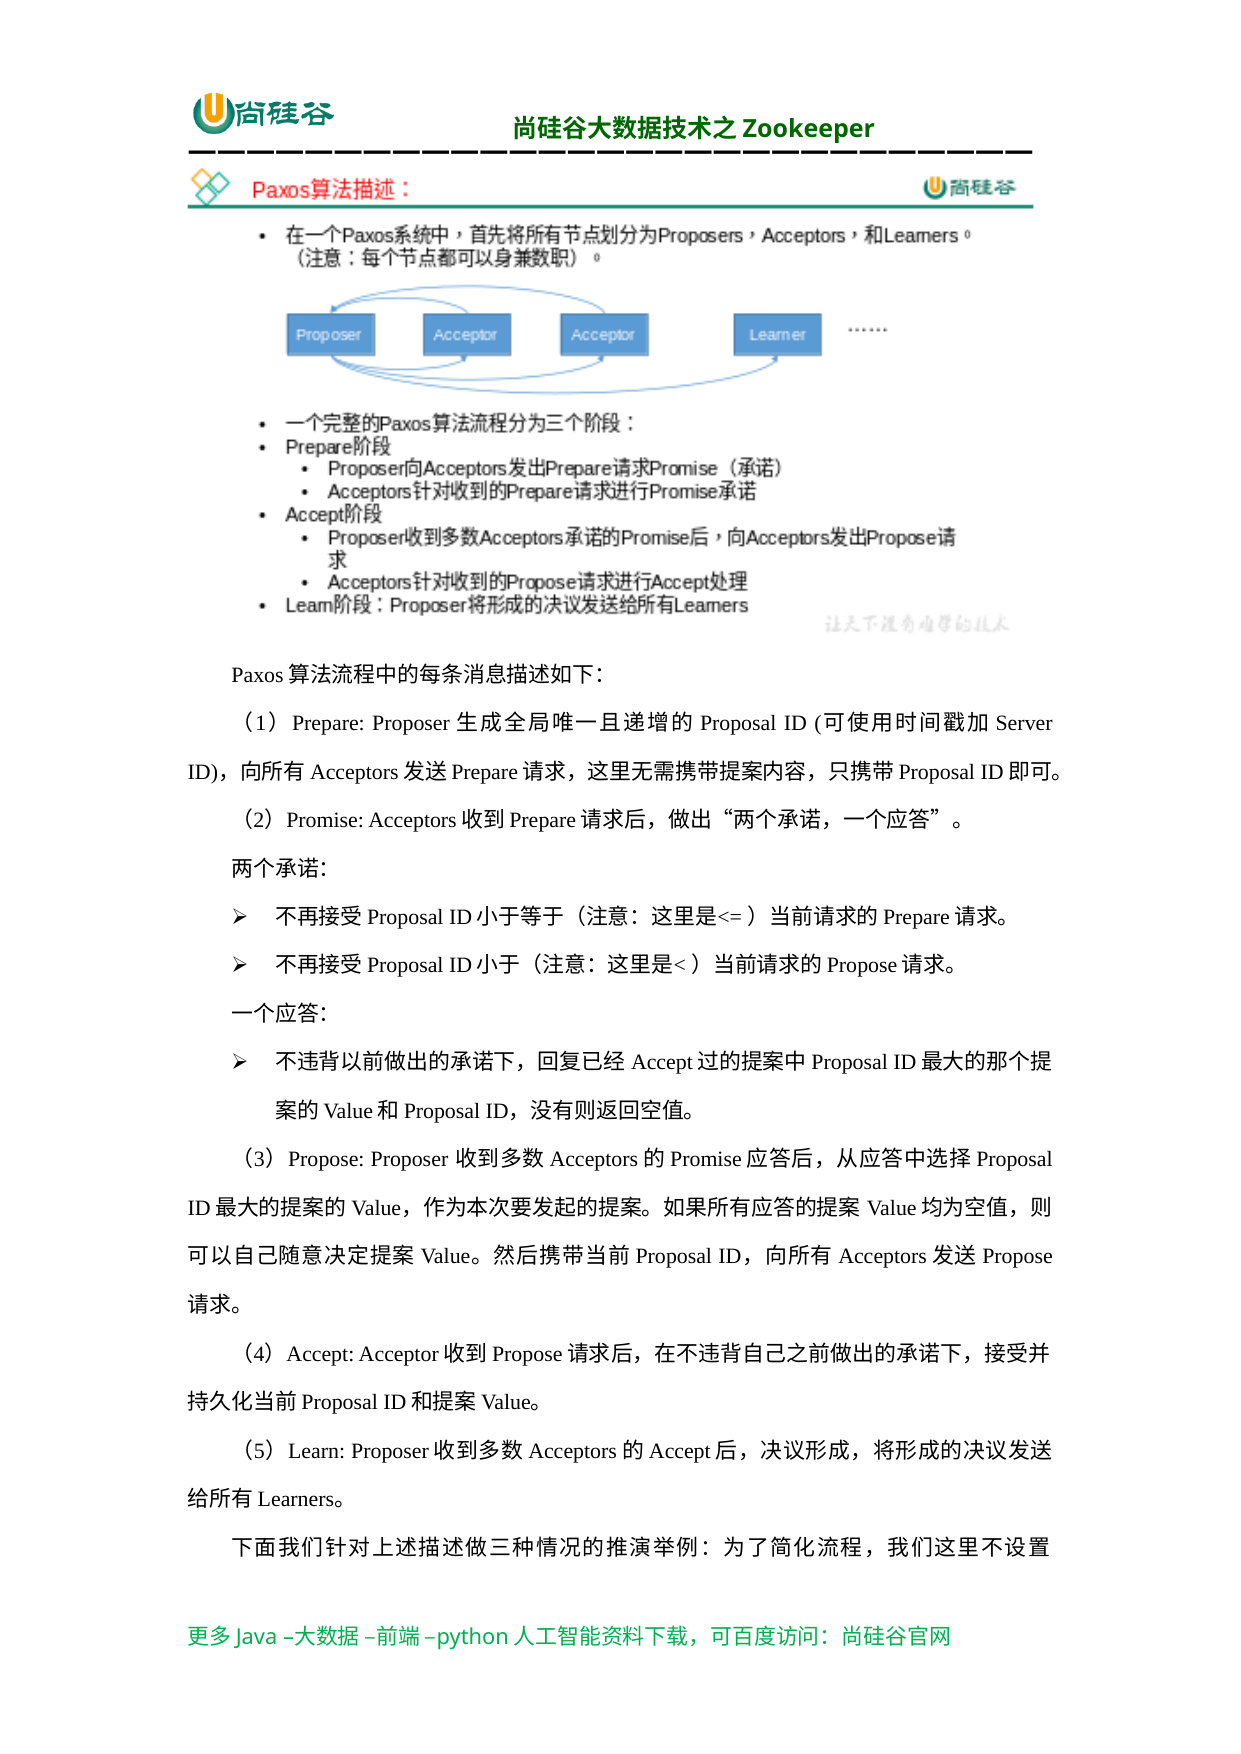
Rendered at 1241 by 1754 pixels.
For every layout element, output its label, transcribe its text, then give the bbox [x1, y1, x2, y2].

list 不再接受Proposal ID小于（注意：这里是< ）当前请求的Propose请求。 [231, 947, 1053, 979]
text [187, 1529, 1053, 1562]
list （2）Promise: Acceptors收到Prepare请求后，做出“两个承诺，一个应答”。 [187, 802, 1053, 834]
picture [187, 88, 338, 138]
text 一个应答： [187, 995, 1053, 1028]
text Paxos算法流程中的每条消息描述如下： [187, 656, 1053, 689]
list （4）Accept: Acceptor收到Propose请求后，在不违背自己之前做出的承诺下，接受并持久化当前Proposal ID和提案Value。 [187, 1335, 1053, 1416]
text 两个承诺： [187, 850, 1053, 883]
list 不违背以前做出的承诺下，回复已经Accept过的提案中Proposal ID最大的那个提案的Value和Proposal ID，没有则返回空值。 [231, 1043, 1053, 1125]
list （5）Learn: Proposer收到多数Acceptors的Accept后，决议形成，将形成的决议发送给所有Learners。 [187, 1432, 1053, 1513]
list （3）Propose: Proposer 收到多数Acceptors的Promise应答后，从应答中选择Proposal ID最大的提案的Value，作为本次要发起的提案。如果所有应答的提案Value均为空值，则可以自己随意决定提案Value。然后携带当前Proposal ID，向所有Acceptors发送Propose请求。 [187, 1141, 1053, 1319]
list （1）Prepare: Proposer生成全局唯一且递增的Proposal ID (可使用时间戳加Server ID)，向所有Acceptors发送Prepare请求，这里无需携带提案内容，只携带Proposal ID即可。 [187, 705, 1053, 786]
list 不再接受Proposal ID小于等于（注意：这里是<= ）当前请求的Prepare请求。 [231, 898, 1053, 931]
